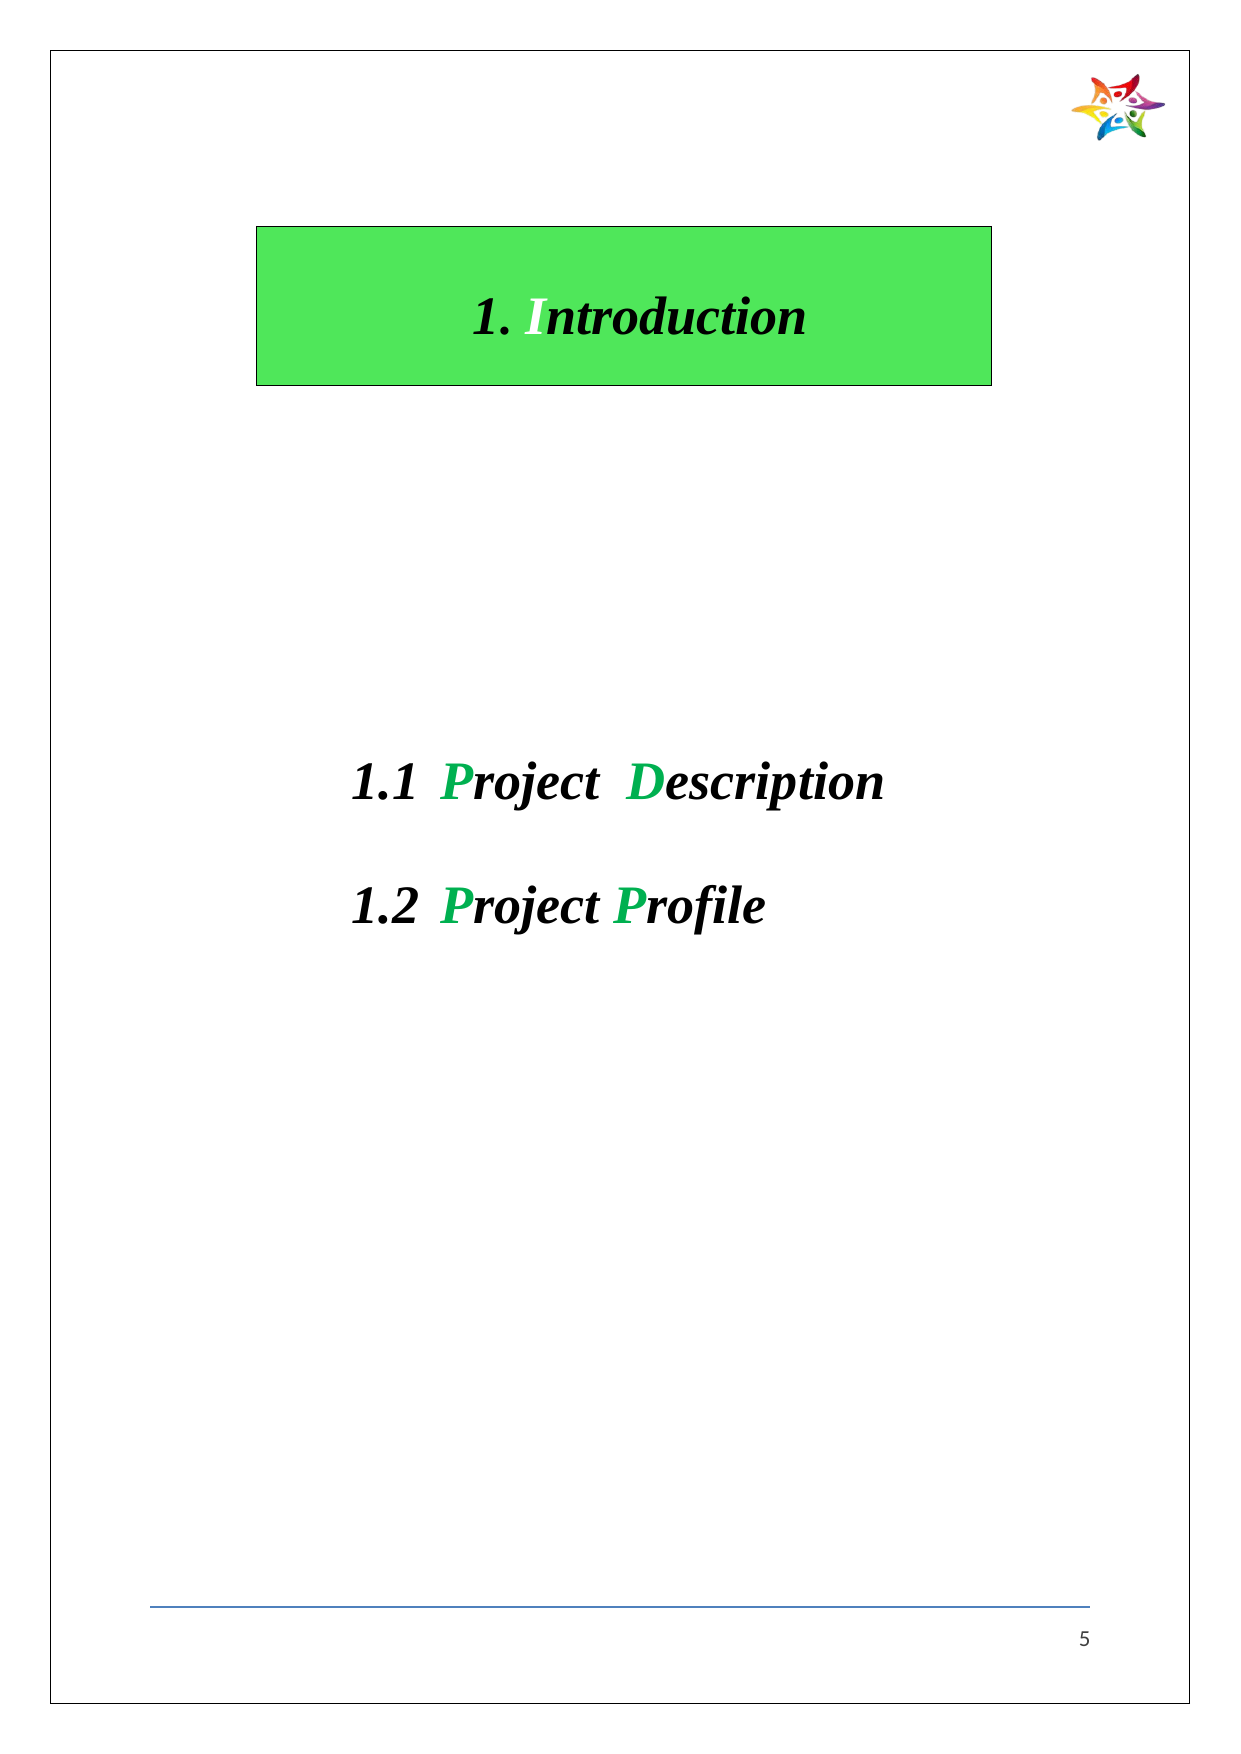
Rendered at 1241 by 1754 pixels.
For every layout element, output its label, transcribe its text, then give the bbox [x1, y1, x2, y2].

picture [1059, 59, 1177, 155]
table_header 1. Introduction [257, 227, 991, 385]
